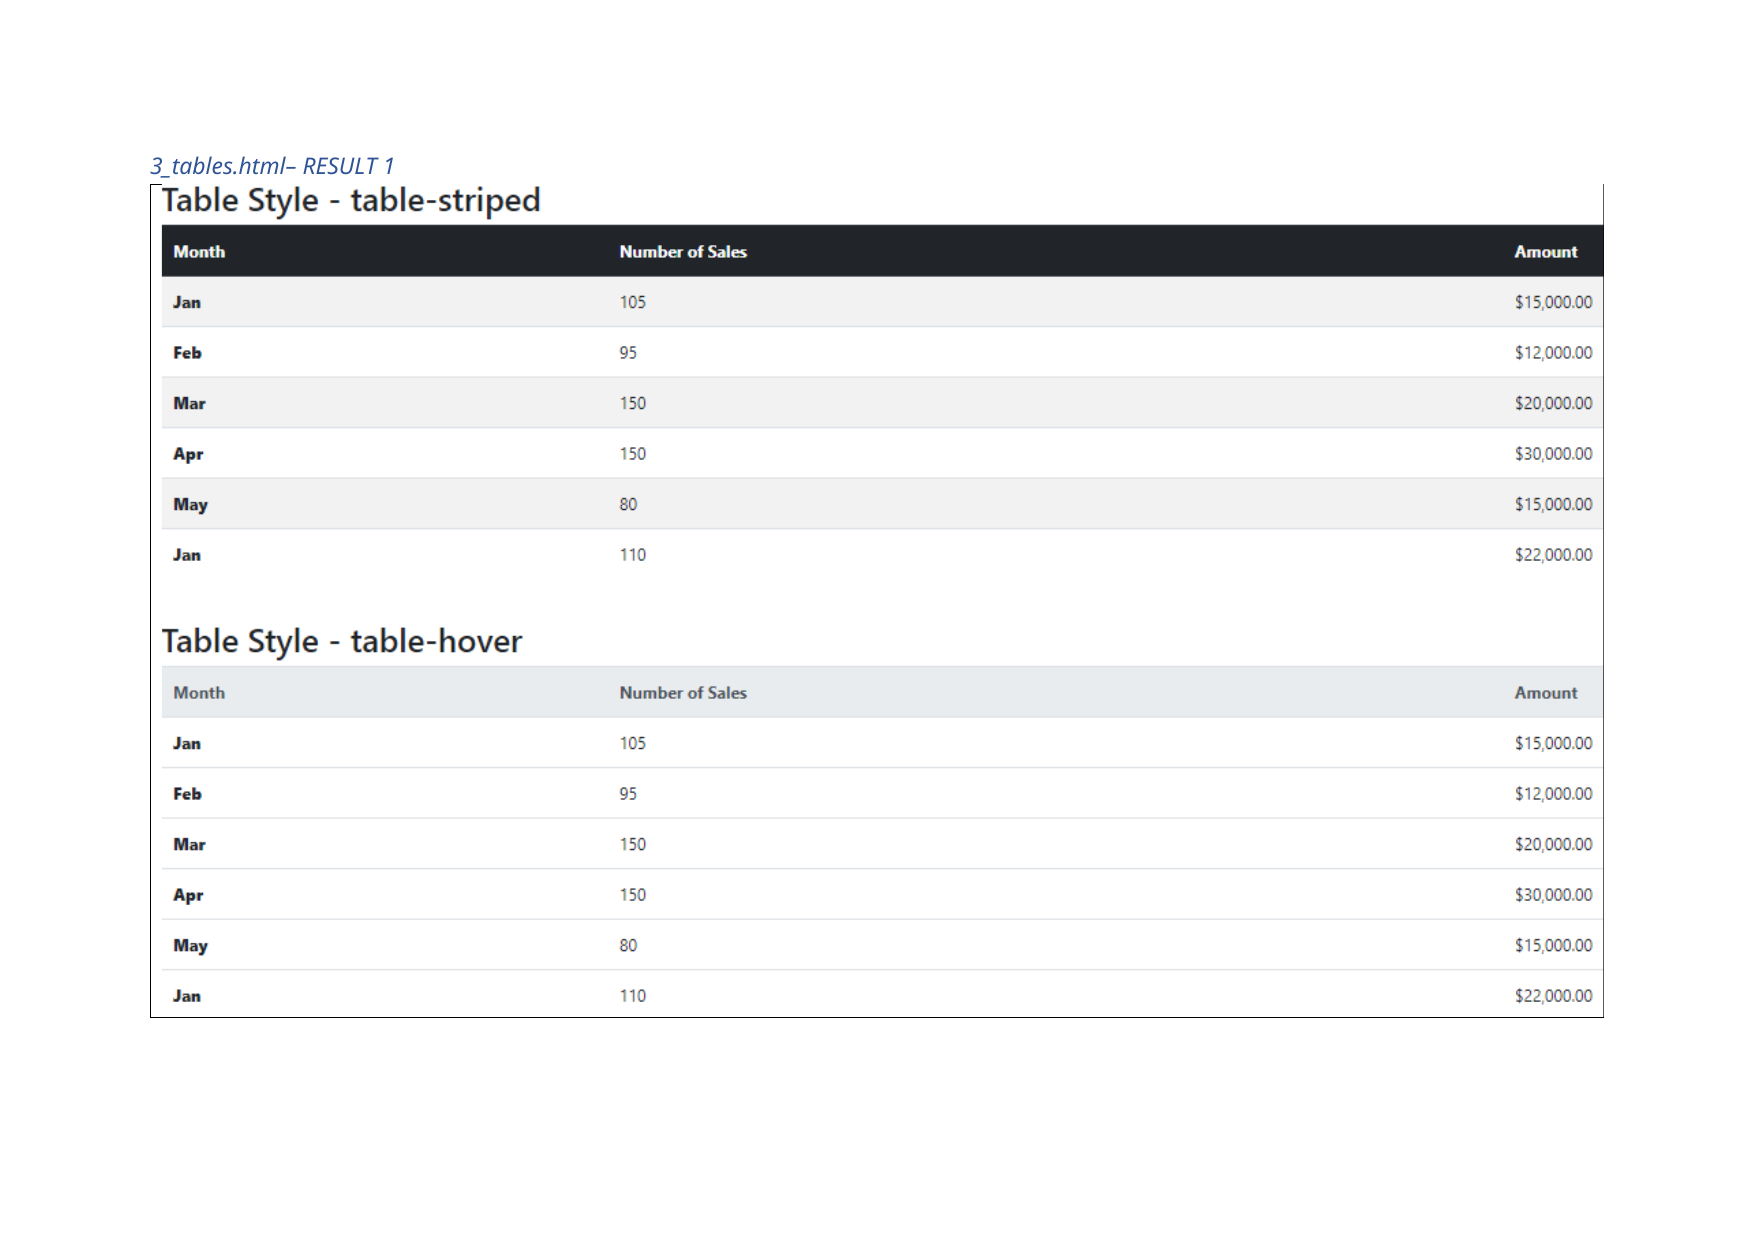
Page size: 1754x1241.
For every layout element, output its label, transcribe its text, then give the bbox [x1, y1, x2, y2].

picture [161, 184, 1604, 1017]
table_header [151, 185, 161, 1017]
subtitle 3_tables.html– RESULT 1 [150, 150, 1604, 181]
